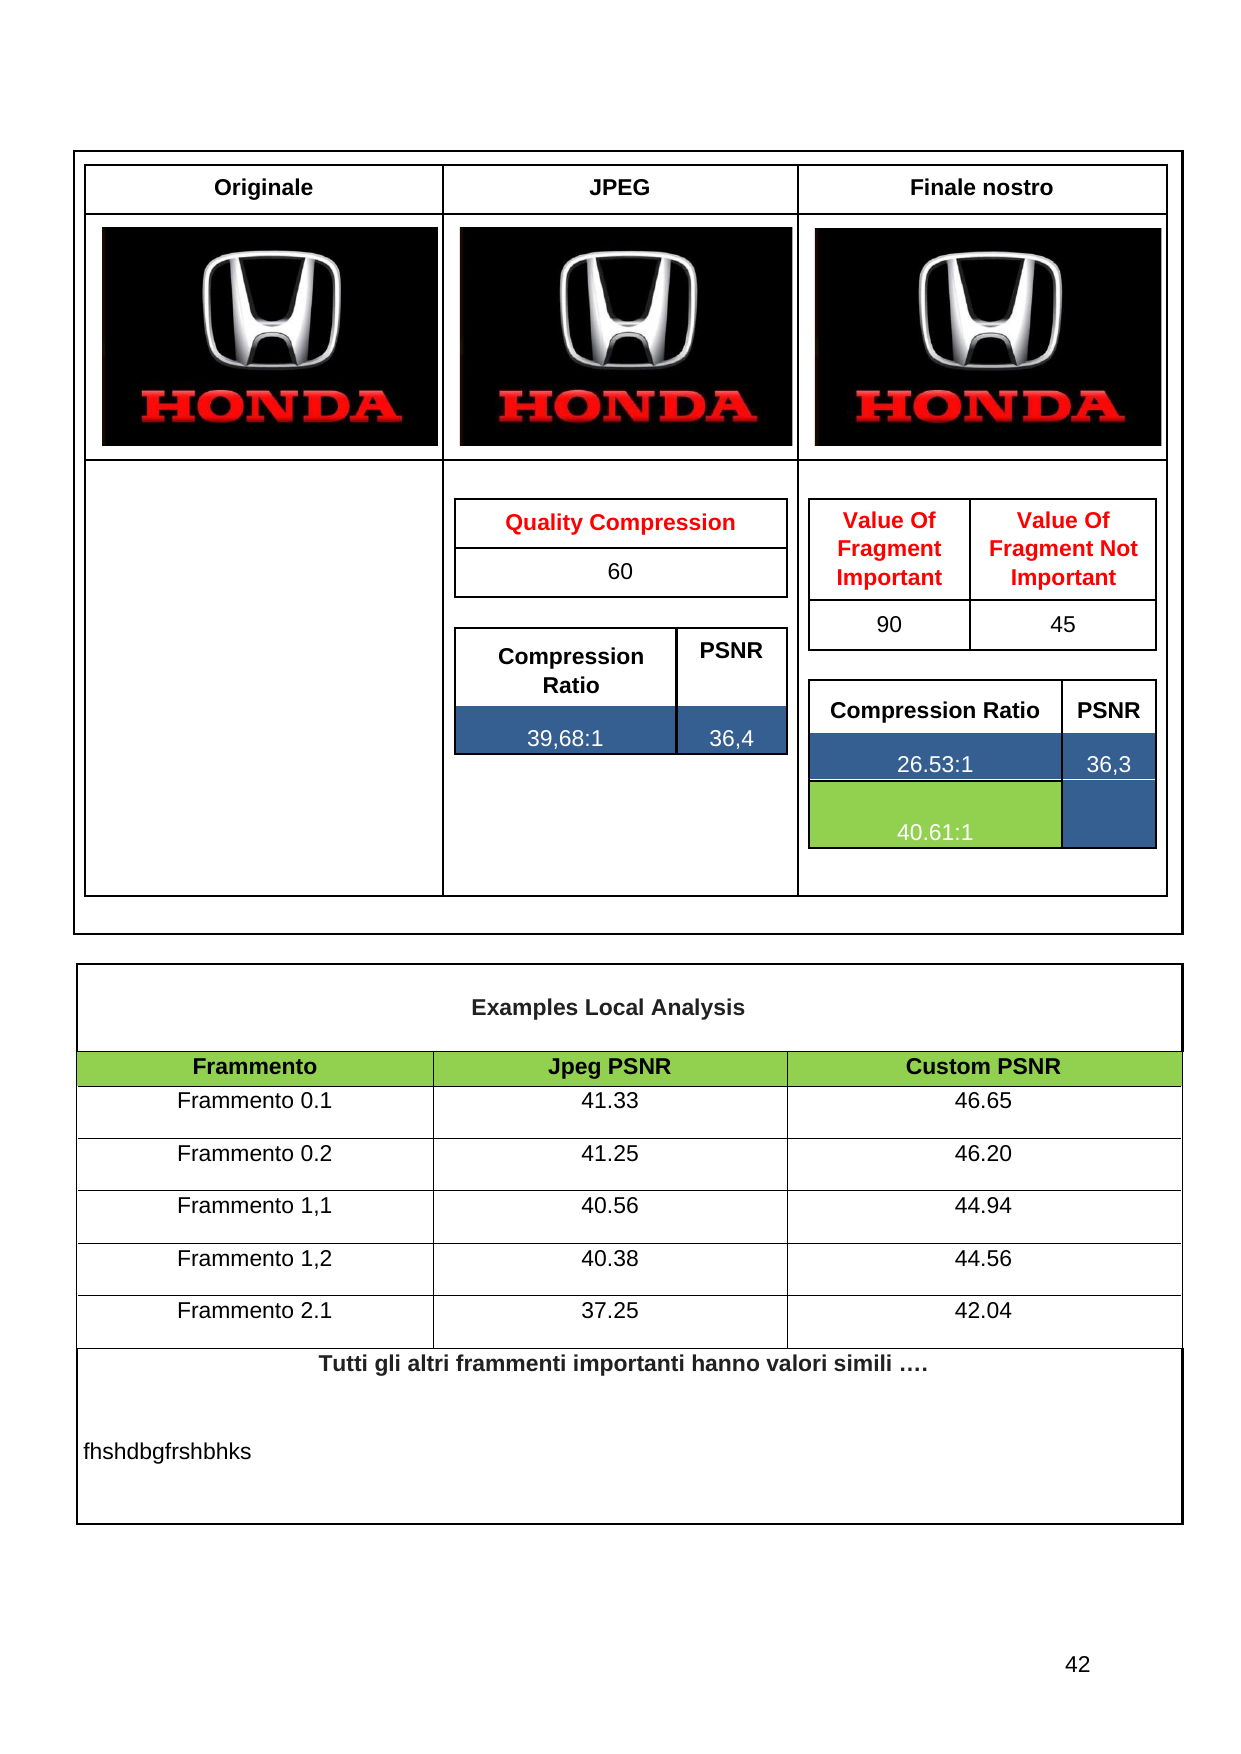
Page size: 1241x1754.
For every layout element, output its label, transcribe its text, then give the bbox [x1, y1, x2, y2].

table_cell 42.04 [788, 1295, 1182, 1348]
table_cell 40.56 [434, 1191, 787, 1243]
table_cell 40.38 [434, 1244, 787, 1295]
table_cell Frammento 1,2 [77, 1243, 433, 1295]
table_cell fhshdbgfrshbhks [78, 1407, 1163, 1523]
table_cell Frammento 1,1 [77, 1190, 433, 1243]
table_cell Frammento [77, 1052, 433, 1086]
picture [102, 227, 438, 446]
table_cell [1163, 1349, 1181, 1523]
table_cell [75, 152, 1181, 932]
table_cell 46.20 [788, 1138, 1182, 1190]
table_cell 44.94 [788, 1190, 1182, 1243]
table_cell Custom PSNR [788, 1052, 1182, 1086]
table_cell 37.25 [434, 1296, 787, 1348]
table_cell 41.33 [434, 1087, 787, 1138]
table_cell Frammento 0.1 [77, 1086, 433, 1138]
table_cell 44.56 [788, 1243, 1182, 1295]
table_header Examples Local Analysis [78, 965, 1181, 1051]
table_cell Jpeg PSNR [434, 1052, 787, 1086]
picture [814, 228, 1162, 446]
picture [459, 227, 793, 446]
table_cell Frammento 2.1 [77, 1295, 433, 1348]
table_cell Tutti gli altri frammenti importanti hanno valori simili …. [78, 1349, 1163, 1407]
table_cell 46.65 [788, 1086, 1182, 1138]
table_cell 41.25 [434, 1139, 787, 1190]
table_cell Frammento 0.2 [77, 1138, 433, 1190]
